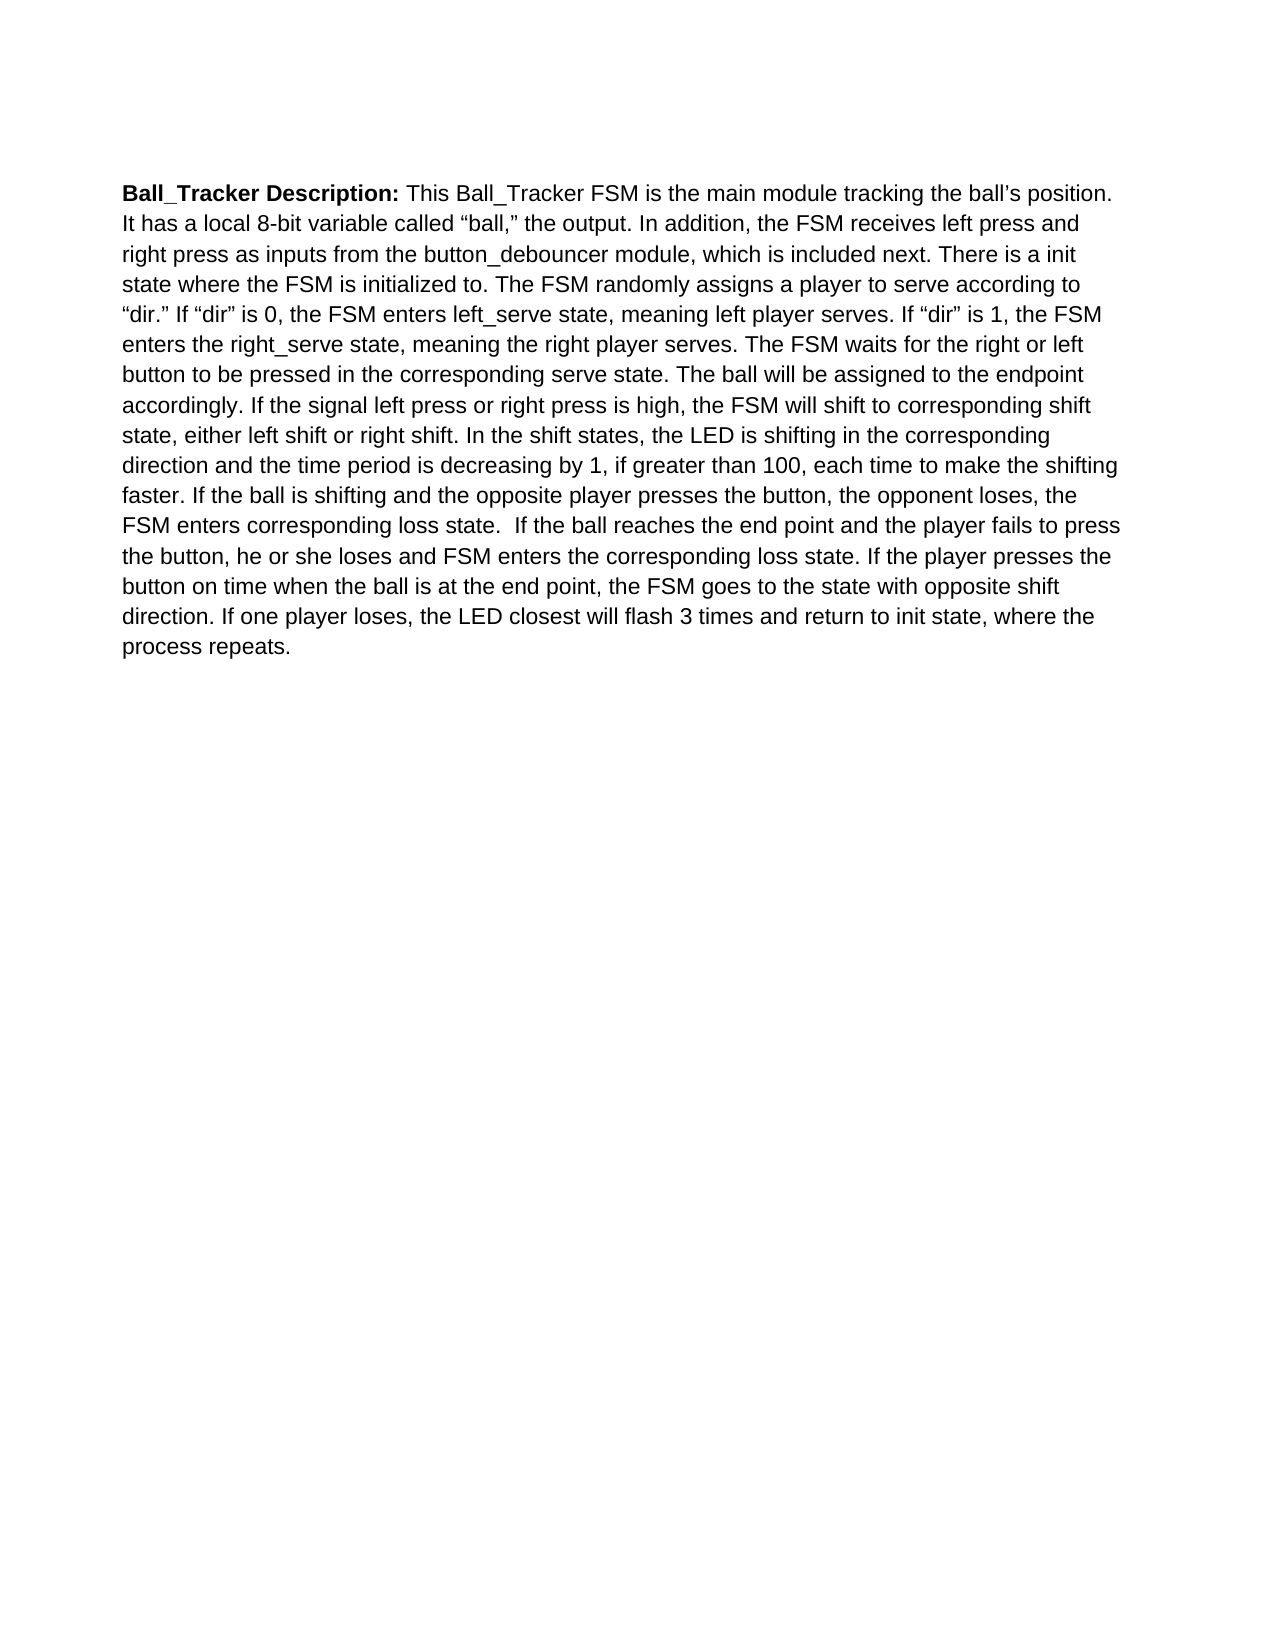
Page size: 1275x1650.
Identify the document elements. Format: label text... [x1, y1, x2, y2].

text Ball_Tracker Description: This Ball_Tracker FSM is the main module tracking the ball’s position. It has a local 8-bit variable called “ball,” the output. In addition, the FSM receives left press and right press as inputs from the button_debouncer module, which is included next. There is a init state where the FSM is initialized to. The FSM randomly assigns a player to serve according to “dir.” If “dir” is 0, the FSM enters left_serve state, meaning left player serves. If “dir” is 1, the FSM enters the right_serve state, meaning the right player serves. The FSM waits for the right or left button to be pressed in the corresponding serve state. The ball will be assigned to the endpoint accordingly. If the signal left press or right press is high, the FSM will shift to corresponding shift state, either left shift or right shift. In the shift states, the LED is shifting in the corresponding direction and the time period is decreasing by 1, if greater than 100, each time to make the shifting faster. If the ball is shifting and the opposite player presses the button, the opponent loses, the FSM enters corresponding loss state. If the ball reaches the end point and the player fails to press the button, he or she loses and FSM enters the corresponding loss state. If the player presses the button on time when the ball is at the end point, the FSM goes to the state with opposite shift direction. If one player loses, the LED closest will flash 3 times and return to init state, where the process repeats. [122, 180, 1125, 660]
